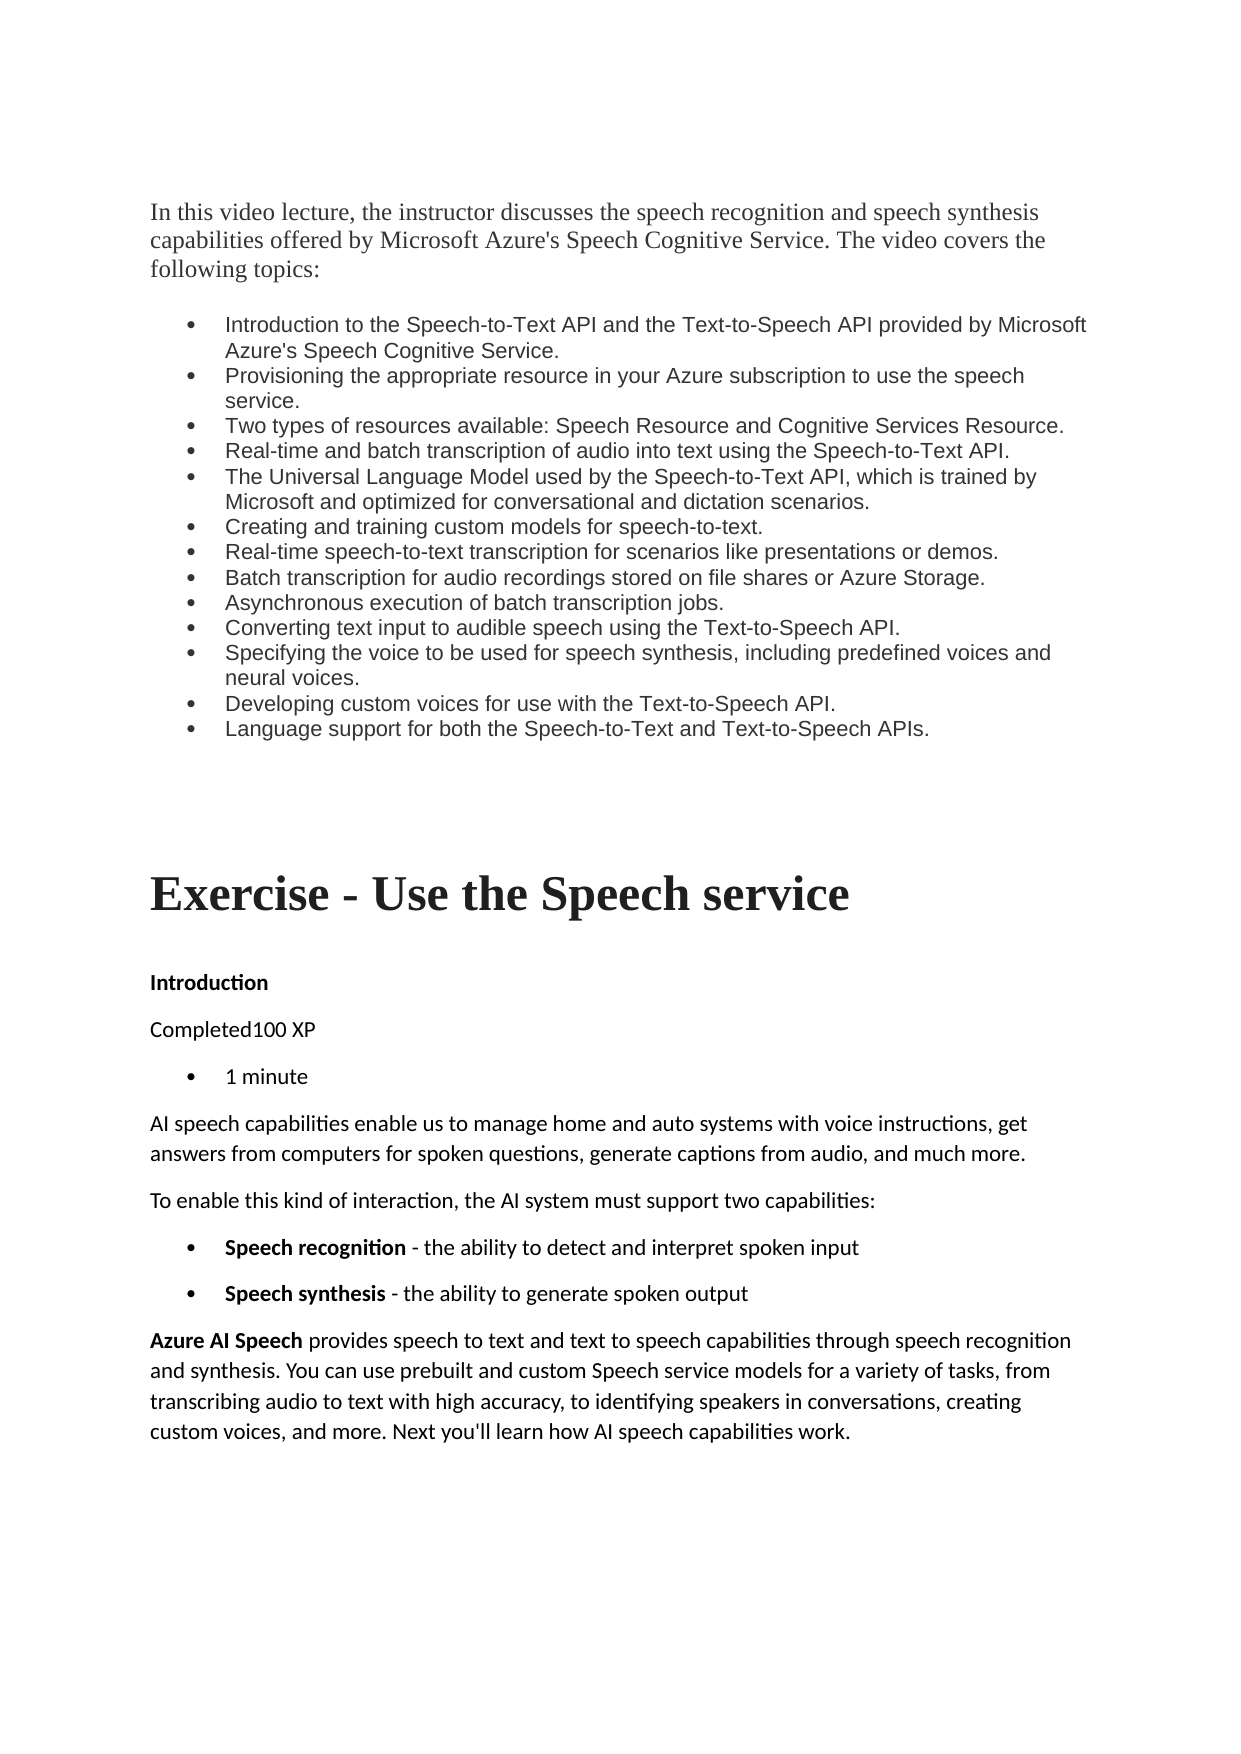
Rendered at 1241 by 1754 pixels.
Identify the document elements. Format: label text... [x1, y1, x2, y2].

text AI speech capabilities enable us to manage home and auto systems with voice instructions, get answers from computers for spoken questions, generate captions from audio, and much more. [150, 1109, 1090, 1167]
list Real-time and batch transcription of audio into text using the Speech-to-Text API. [187, 438, 1090, 463]
list Two types of resources available: Speech Resource and Cognitive Services Resource. [187, 413, 1090, 438]
list Asynchronous execution of batch transcription jobs. [187, 589, 1090, 615]
list Developing custom voices for use with the Text-to-Speech API. [187, 690, 1090, 716]
list Speech synthesis - the ability to generate spoken output [187, 1279, 1090, 1308]
list Provisioning the appropriate resource in your Azure subscription to use the speech service. [187, 363, 1090, 413]
text Azure AI Speech provides speech to text and text to speech capabilities through speech recognition and synthesis. You can use prebuilt and custom Speech service models for a variety of tasks, from transcribing audio to text with high accuracy, to identifying speakers in conversations, creating custom voices, and more. Next you'll learn how AI speech capabilities work. [150, 1326, 1090, 1445]
subtitle Exercise - Use the Speech service [150, 864, 1090, 921]
text In this video lecture, the instructor discusses the speech recognition and speech synthesis capabilities offered by Microsoft Azure's Speech Cognitive Service. The video covers the following topics: [150, 197, 1090, 283]
list Batch transcription for audio recordings stored on file shares or Azure Storage. [187, 564, 1090, 589]
list 1 minute [187, 1062, 1090, 1090]
text To enable this kind of interaction, the AI system must support two capabilities: [150, 1186, 1090, 1214]
list The Universal Language Model used by the Speech-to-Text API, which is trained by Microsoft and optimized for conversational and dictation scenarios. [187, 463, 1090, 514]
list Specifying the voice to be used for speech synthesis, including predefined voices and neural voices. [187, 640, 1090, 690]
list Converting text input to audible speech using the Text-to-Speech API. [187, 615, 1090, 640]
list Introduction to the Speech-to-Text API and the Text-to-Speech API provided by Microsoft Azure's Speech Cognitive Service. [187, 312, 1090, 363]
list Real-time speech-to-text transcription for scenarios like presentations or demos. [187, 539, 1090, 564]
list Speech recognition - the ability to detect and interpret spoken input [187, 1233, 1090, 1261]
list Language support for both the Speech-to-Text and Text-to-Speech APIs. [187, 716, 1090, 741]
list Creating and training custom models for speech-to-text. [187, 514, 1090, 539]
text Completed100 XP [150, 1015, 1090, 1043]
text Introduction [150, 968, 1090, 996]
